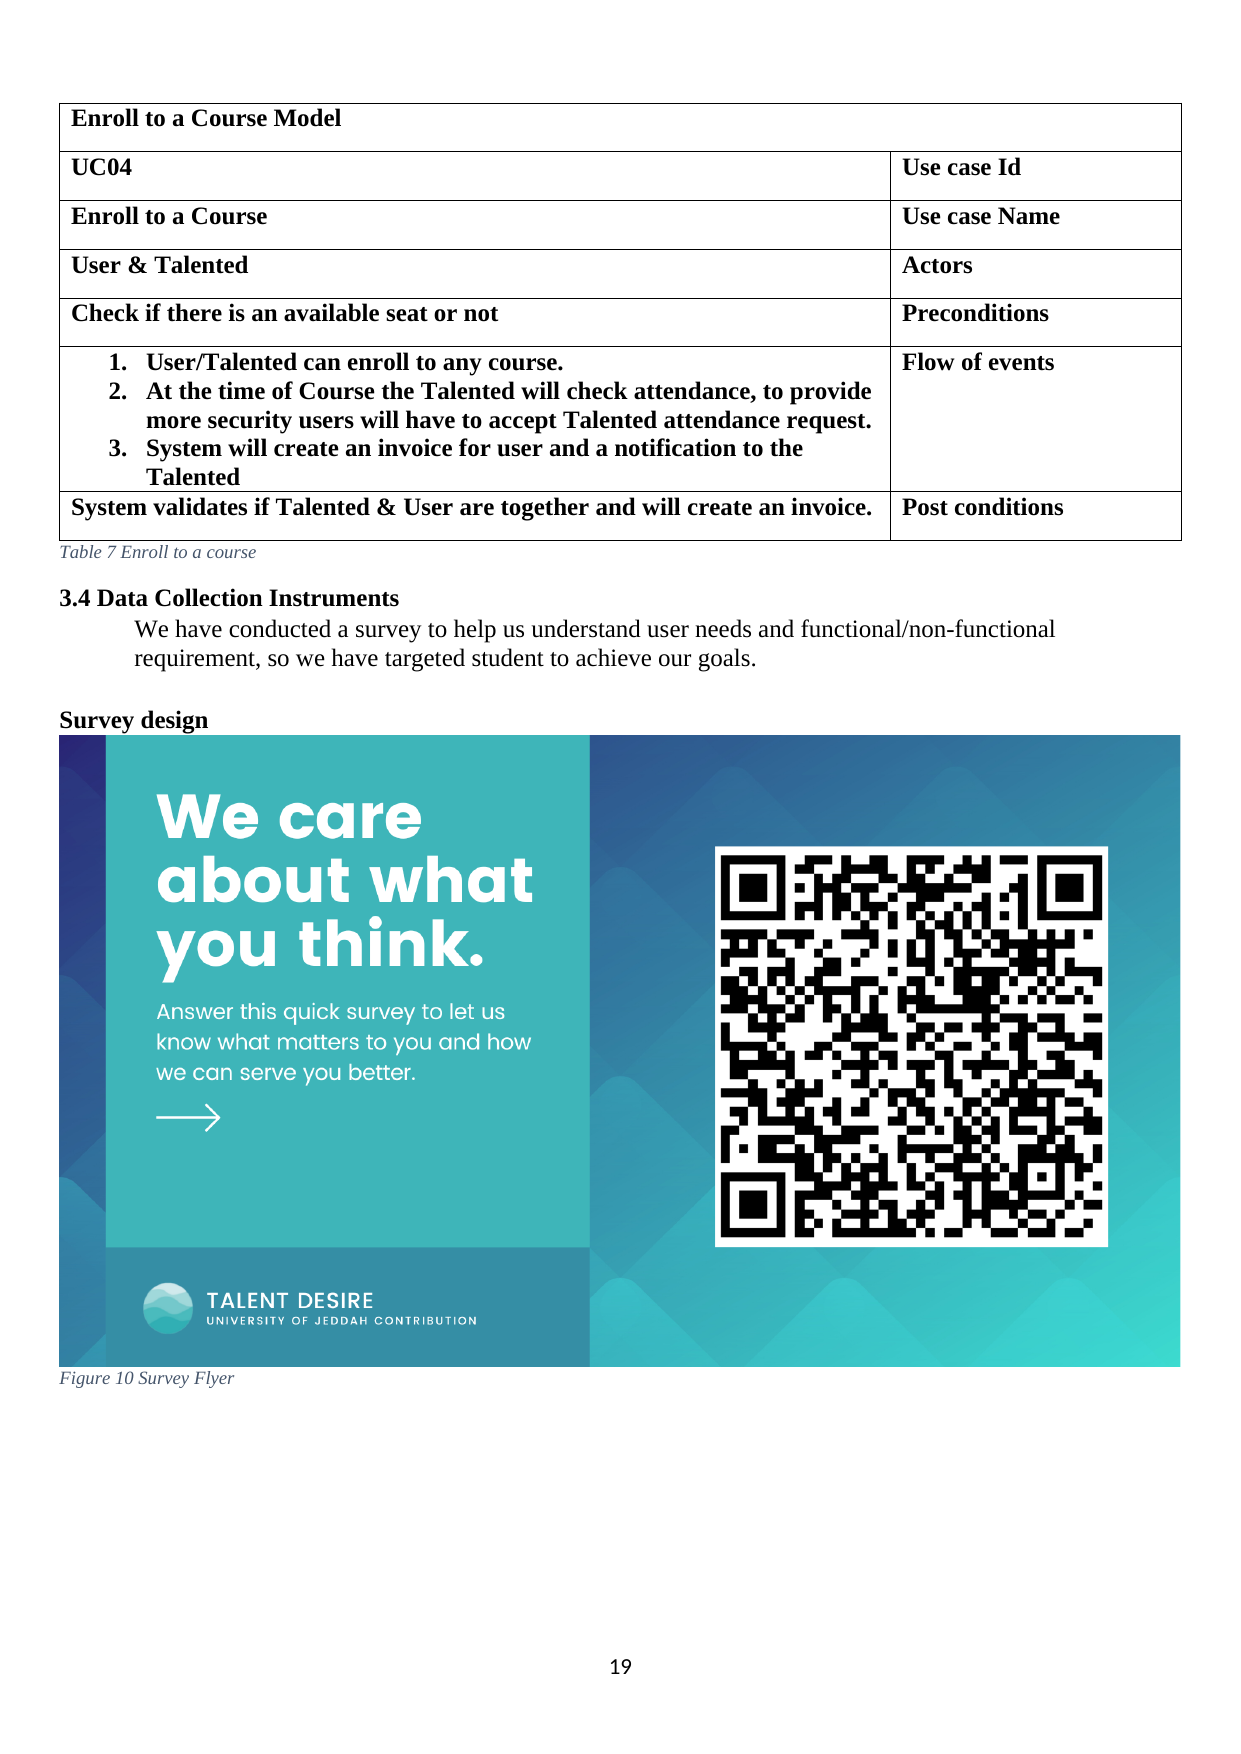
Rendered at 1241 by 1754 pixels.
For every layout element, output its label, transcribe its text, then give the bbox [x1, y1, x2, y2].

picture [59, 735, 1181, 1367]
table_cell System validates if Talented & User are together and will create an invoice. [60, 492, 890, 540]
text Table 7 Enroll to a course [59, 541, 1181, 562]
list We have conducted a survey to help us understand user needs and functional/non-functional requirement, so we have targeted student to achieve our goals. [134, 614, 1181, 672]
table_cell Post conditions [891, 492, 1181, 540]
text Figure 10 Survey Flyer [59, 1367, 1181, 1388]
table_cell User & Talented [60, 250, 890, 297]
table_cell Use case Id [891, 152, 1181, 200]
table_cell UC04 [60, 152, 890, 200]
table_cell Use case Name [891, 201, 1181, 249]
table_cell Flow of events [891, 347, 1181, 491]
subtitle 3.4 Data Collection Instruments [59, 583, 1181, 612]
table_cell User/Talented can enroll to any course. At the time of Course the Talented will check attendance, to provide more security users will have to accept Talented attendance request. System will create an invoice for user and a notification to the Talented [60, 347, 890, 491]
table_cell Preconditions [891, 299, 1181, 346]
table_cell Check if there is an available seat or not [60, 299, 890, 346]
table_cell Enroll to a Course [60, 201, 890, 249]
table_cell Actors [891, 250, 1181, 297]
table_header Enroll to a Course Model [60, 104, 1181, 151]
subtitle Survey design [59, 705, 1181, 733]
